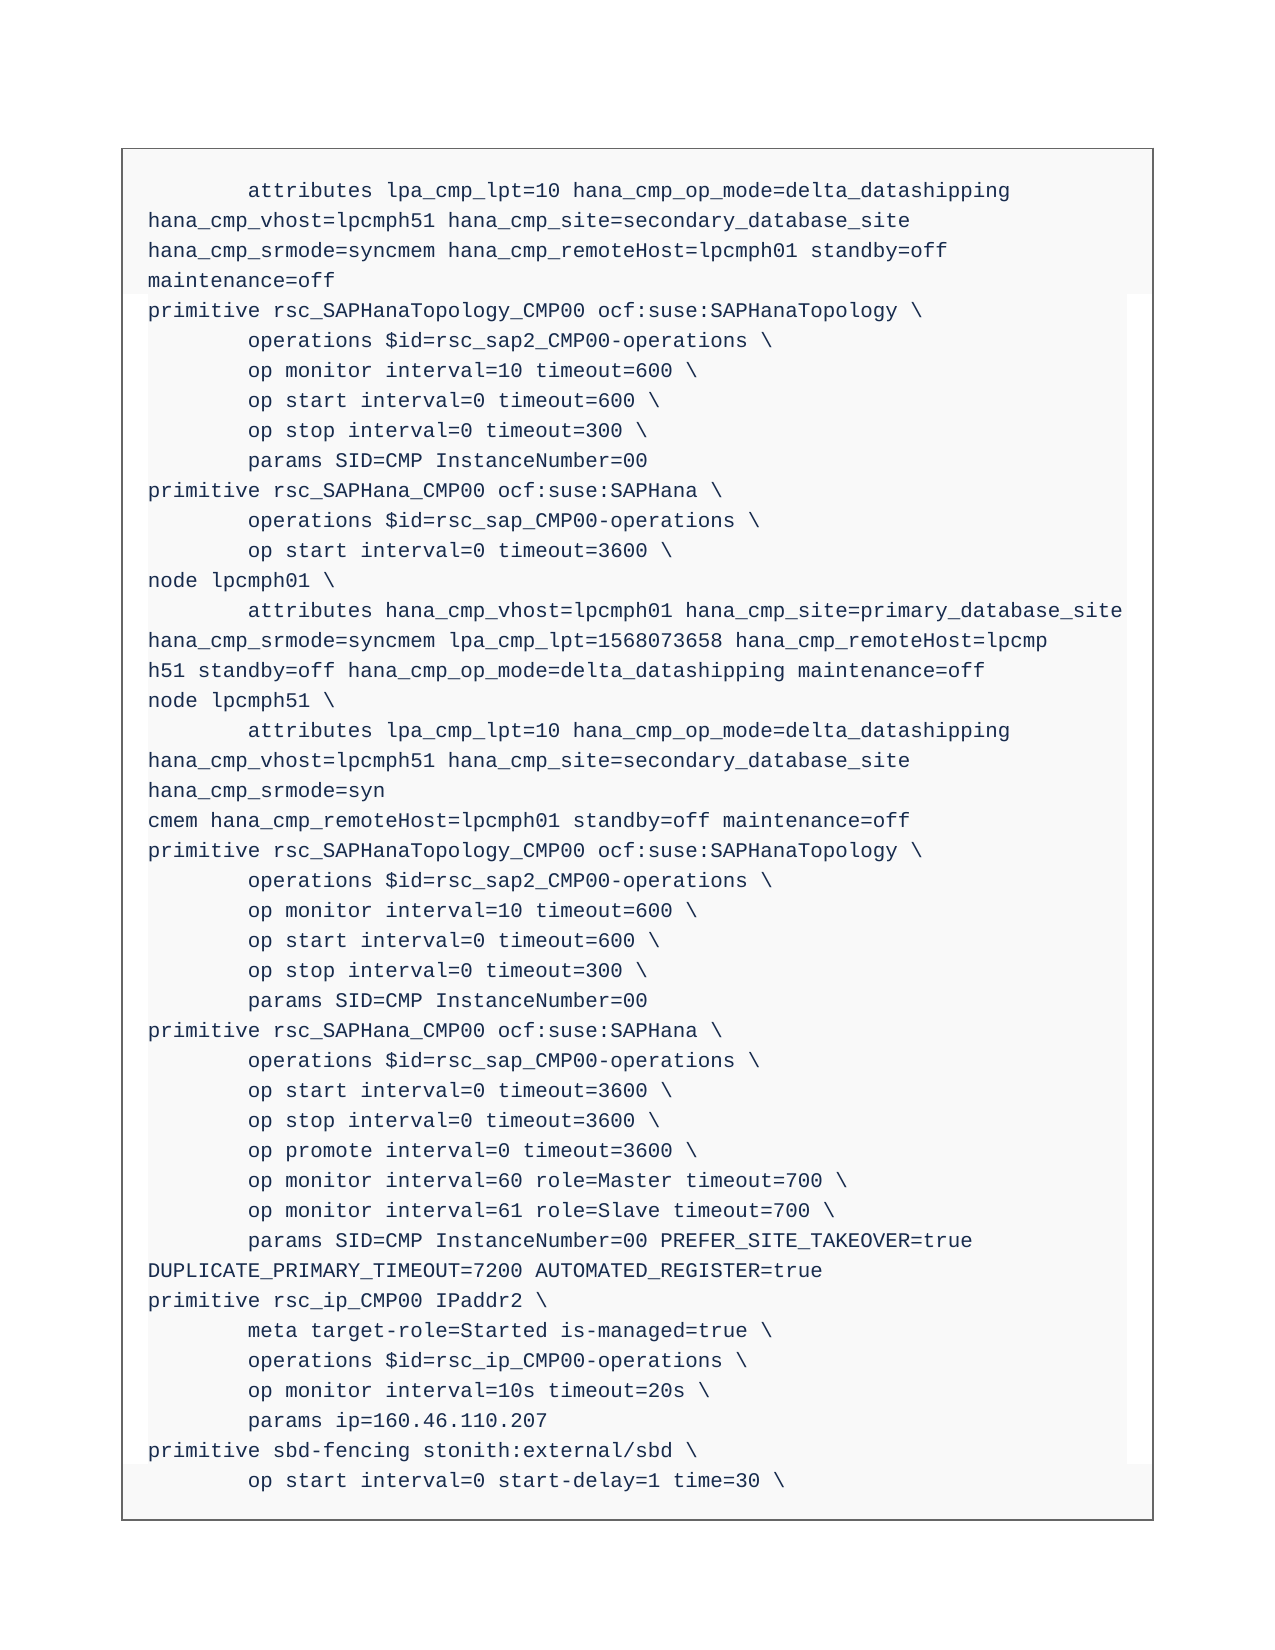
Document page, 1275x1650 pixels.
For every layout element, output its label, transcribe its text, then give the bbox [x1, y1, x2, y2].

text operations $id=rsc_sap_CMP00-operations \ [148, 1044, 1127, 1074]
text op monitor interval=10s timeout=20s \ [148, 1374, 1127, 1404]
text attributes lpa_cmp_lpt=10 hana_cmp_op_mode=delta_datashipping hana_cmp_vhost=lpcmph51 hana_cmp_site=secondary_database_site hana_cmp_srmode=syn [148, 714, 1127, 804]
text params SID=CMP InstanceNumber=00 [148, 444, 1127, 474]
text op monitor interval=10 timeout=600 \ [148, 894, 1127, 924]
text op promote interval=0 timeout=3600 \ [148, 1134, 1127, 1164]
text primitive rsc_SAPHana_CMP00 ocf:suse:SAPHana \ [148, 474, 1127, 504]
text primitive rsc_ip_CMP00 IPaddr2 \ [148, 1284, 1127, 1314]
text params SID=CMP InstanceNumber=00 PREFER_SITE_TAKEOVER=true DUPLICATE_PRIMARY_TIMEOUT=7200 AUTOMATED_REGISTER=true [148, 1224, 1127, 1284]
text primitive rsc_SAPHanaTopology_CMP00 ocf:suse:SAPHanaTopology \ [148, 834, 1127, 864]
text h51 standby=off hana_cmp_op_mode=delta_datashipping maintenance=off [148, 654, 1127, 684]
text primitive rsc_SAPHanaTopology_CMP00 ocf:suse:SAPHanaTopology \ [148, 294, 1127, 324]
text attributes lpa_cmp_lpt=10 hana_cmp_op_mode=delta_datashipping hana_cmp_vhost=lpcmph51 hana_cmp_site=secondary_database_site hana_cmp_srmode=syncmem hana_cmp_remoteHost=lpcmph01 standby=off maintenance=off [123, 149, 1152, 294]
text operations $id=rsc_sap_CMP00-operations \ [148, 504, 1127, 534]
text operations $id=rsc_sap2_CMP00-operations \ [148, 324, 1127, 354]
text primitive rsc_SAPHana_CMP00 ocf:suse:SAPHana \ [148, 1014, 1127, 1044]
text op start interval=0 timeout=3600 \ [148, 1074, 1127, 1104]
text op stop interval=0 timeout=300 \ [148, 954, 1127, 984]
text op start interval=0 start-delay=1 time=30 \ [123, 1438, 1152, 1519]
text op stop interval=0 timeout=300 \ [148, 414, 1127, 444]
text node lpcmph51 \ [148, 684, 1127, 714]
text params ip=160.46.110.207 [148, 1404, 1127, 1434]
text op monitor interval=60 role=Master timeout=700 \ [148, 1164, 1127, 1194]
text op start interval=0 timeout=3600 \ [148, 534, 1127, 564]
text op monitor interval=61 role=Slave timeout=700 \ [148, 1194, 1127, 1224]
text op start interval=0 timeout=600 \ [148, 924, 1127, 954]
text params SID=CMP InstanceNumber=00 [148, 984, 1127, 1014]
text cmem hana_cmp_remoteHost=lpcmph01 standby=off maintenance=off [148, 804, 1127, 834]
text operations $id=rsc_ip_CMP00-operations \ [148, 1344, 1127, 1374]
text operations $id=rsc_sap2_CMP00-operations \ [148, 864, 1127, 894]
text meta target-role=Started is-managed=true \ [148, 1314, 1127, 1344]
text op monitor interval=10 timeout=600 \ [148, 354, 1127, 384]
text op start interval=0 timeout=600 \ [148, 384, 1127, 414]
text op stop interval=0 timeout=3600 \ [148, 1104, 1127, 1134]
text attributes hana_cmp_vhost=lpcmph01 hana_cmp_site=primary_database_site hana_cmp_srmode=syncmem lpa_cmp_lpt=1568073658 hana_cmp_remoteHost=lpcmp [148, 594, 1127, 654]
text node lpcmph01 \ [148, 564, 1127, 594]
